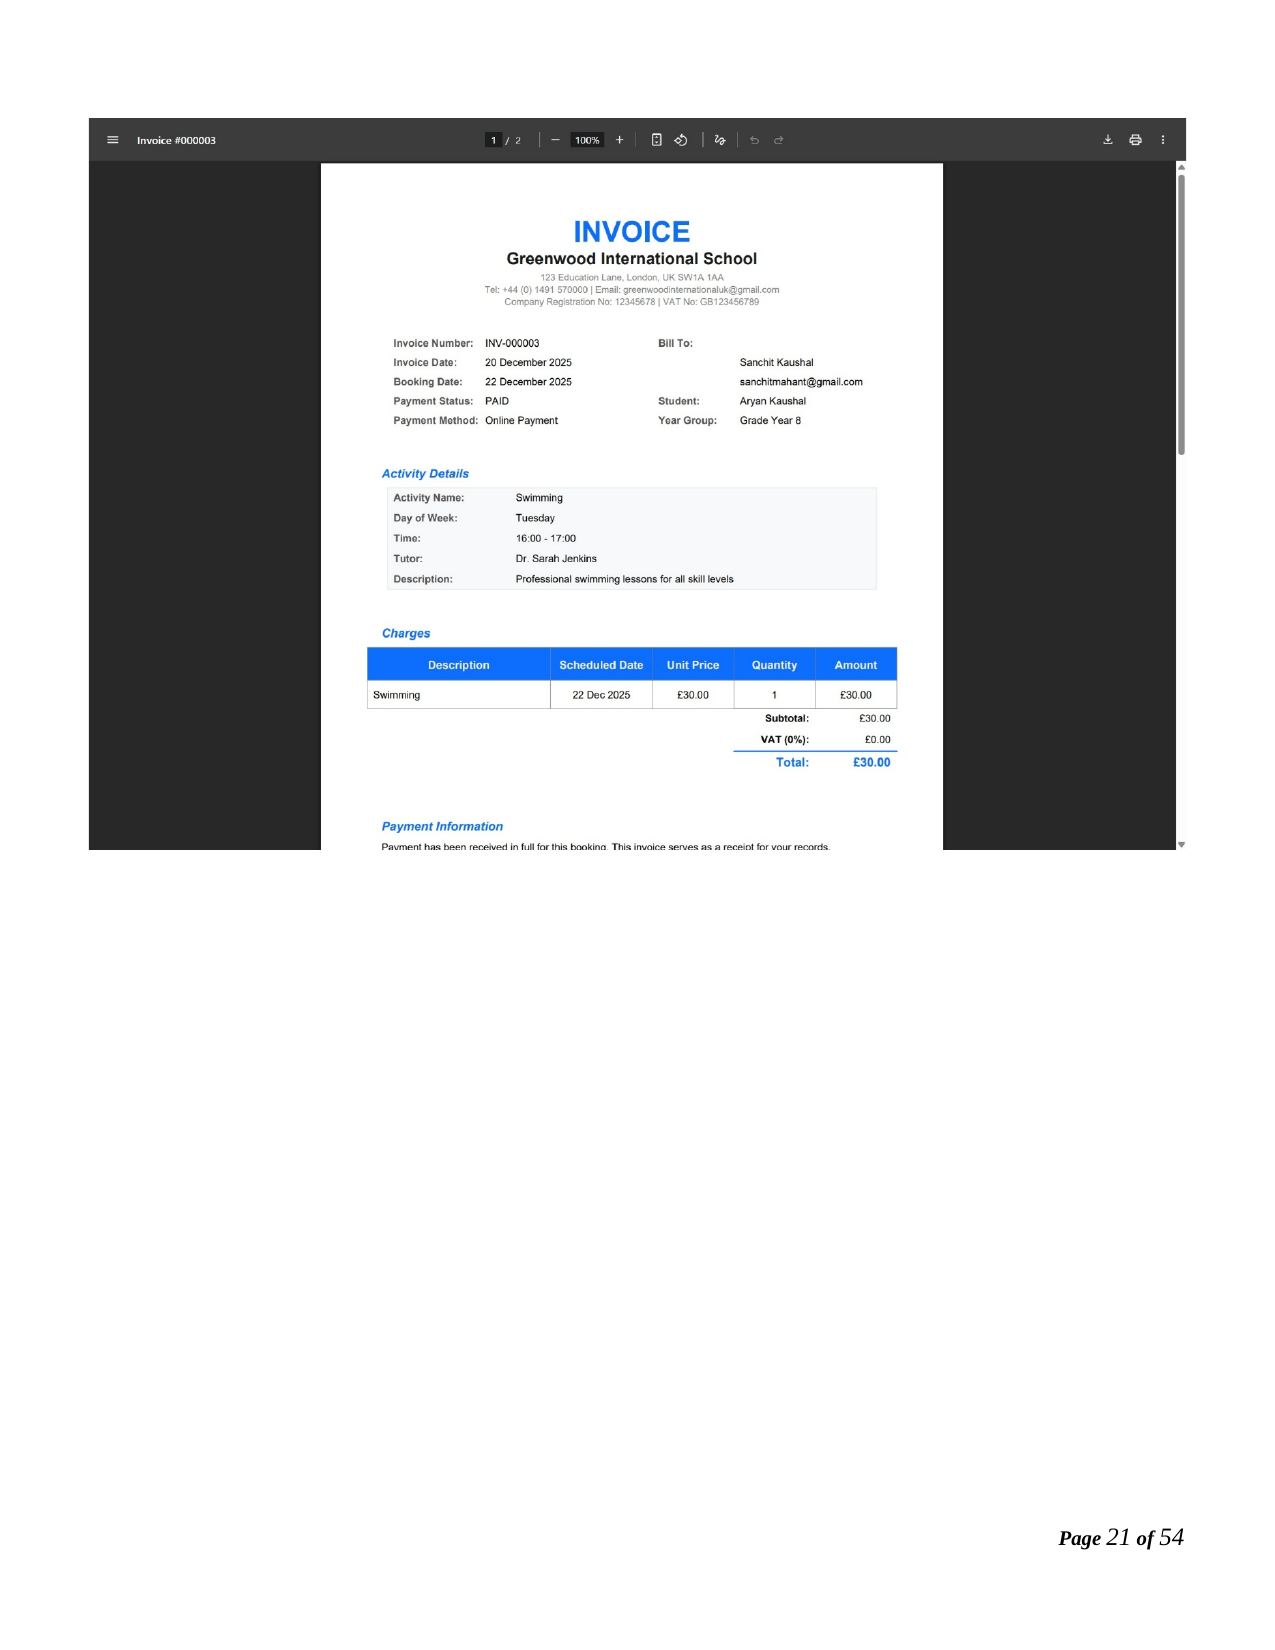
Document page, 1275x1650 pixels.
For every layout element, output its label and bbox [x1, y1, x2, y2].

picture [88, 118, 1187, 850]
